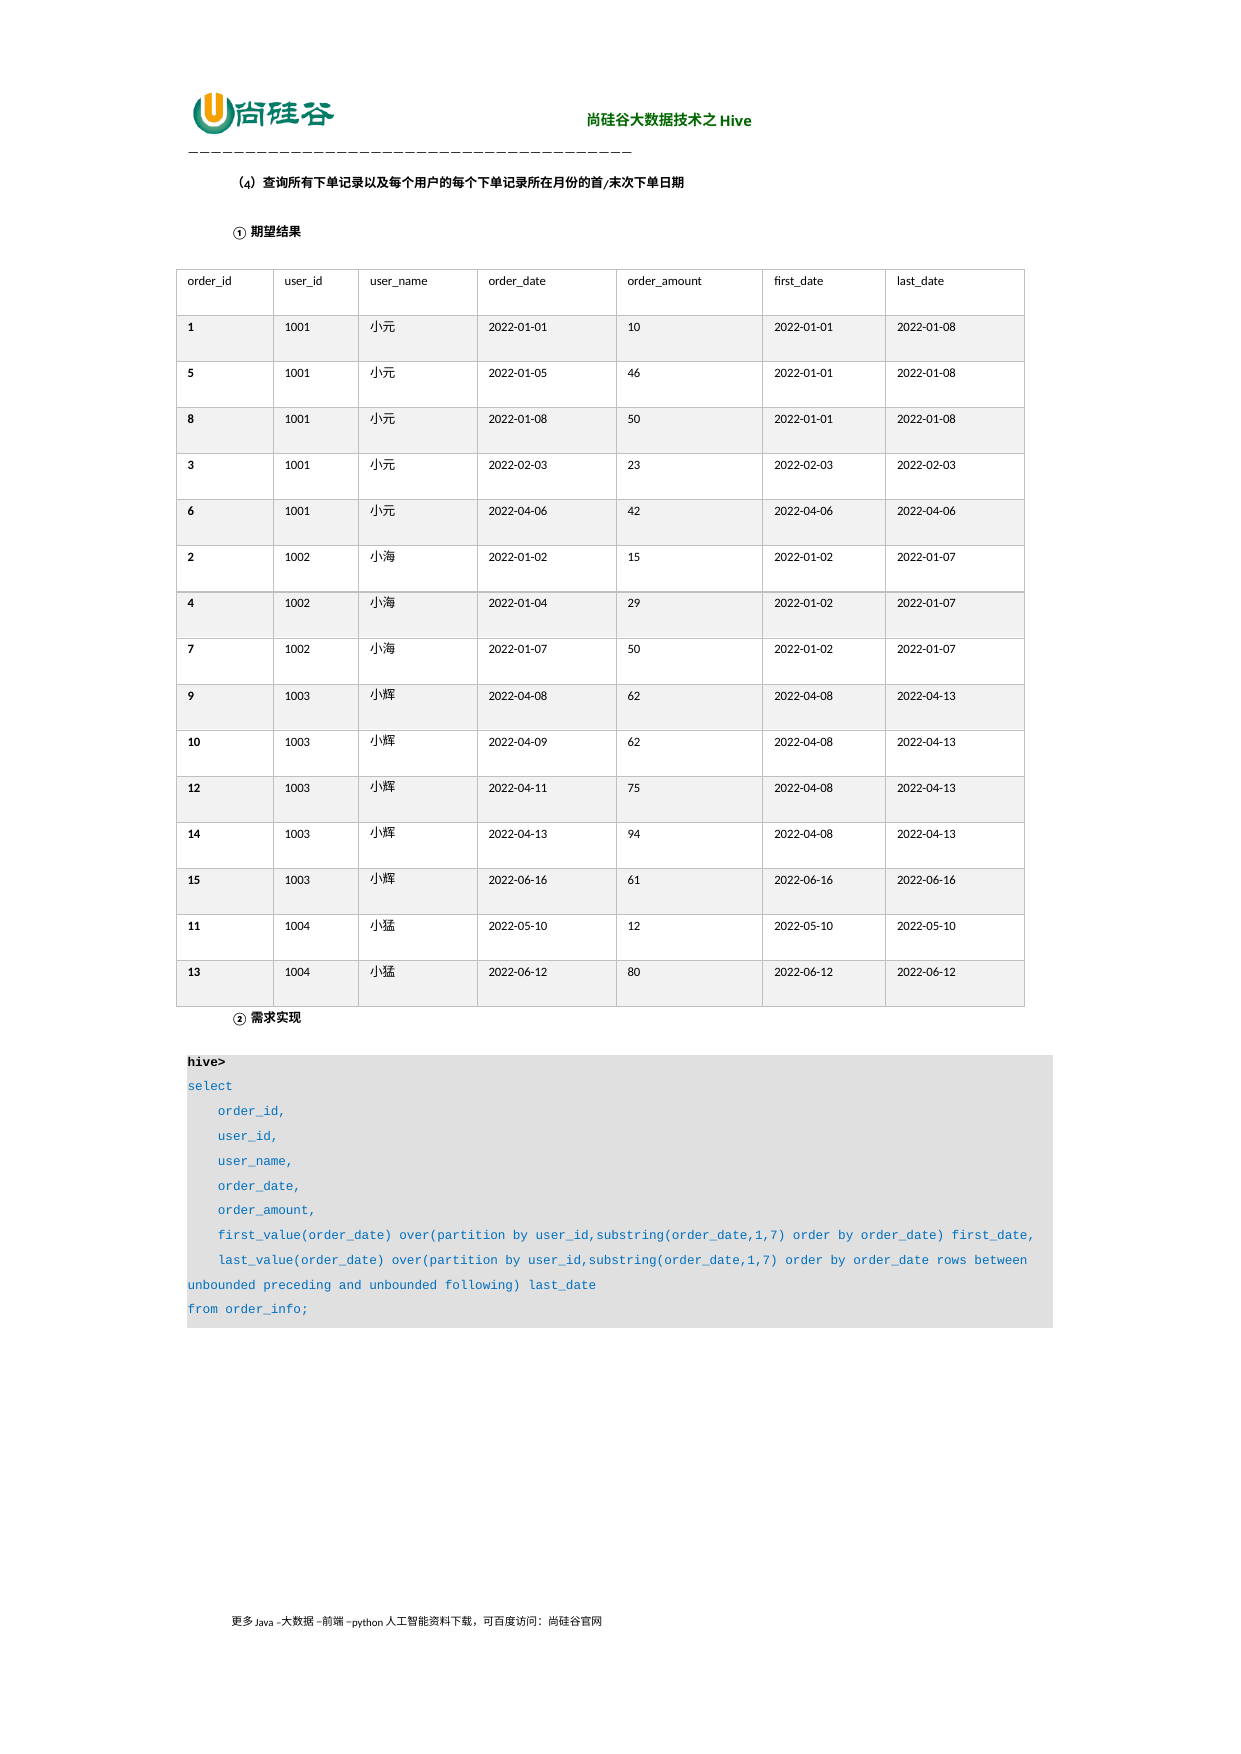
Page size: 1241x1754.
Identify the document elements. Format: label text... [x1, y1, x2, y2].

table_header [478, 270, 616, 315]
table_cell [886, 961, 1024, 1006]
text select [187, 1080, 1053, 1105]
text order_id, [187, 1105, 1053, 1129]
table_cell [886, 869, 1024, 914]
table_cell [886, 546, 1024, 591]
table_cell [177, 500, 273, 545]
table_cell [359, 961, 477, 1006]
text first_value(order_date) over(partition by user_id,substring(order_date,1,7) order by order_date) first_date, [187, 1229, 1053, 1253]
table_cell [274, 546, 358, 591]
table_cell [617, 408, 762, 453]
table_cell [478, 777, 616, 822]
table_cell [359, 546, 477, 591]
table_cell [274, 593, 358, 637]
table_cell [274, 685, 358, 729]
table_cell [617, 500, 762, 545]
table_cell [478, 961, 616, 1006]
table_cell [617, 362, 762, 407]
text user_name, [187, 1154, 1053, 1179]
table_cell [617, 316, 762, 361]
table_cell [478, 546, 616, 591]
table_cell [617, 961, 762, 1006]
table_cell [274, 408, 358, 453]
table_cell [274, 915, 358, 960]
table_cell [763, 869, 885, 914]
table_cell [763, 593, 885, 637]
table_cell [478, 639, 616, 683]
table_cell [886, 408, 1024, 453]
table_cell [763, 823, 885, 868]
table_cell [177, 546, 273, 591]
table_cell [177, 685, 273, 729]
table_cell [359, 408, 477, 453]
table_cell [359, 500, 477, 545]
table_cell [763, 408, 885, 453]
text last_value(order_date) over(partition by user_id,substring(order_date,1,7) order by order_date rows between unbounded preceding and unbounded following) last_date [187, 1253, 1053, 1303]
text （4）查询所有下单记录以及每个用户的每个下单记录所在月份的首/末次下单日期 [187, 172, 1053, 205]
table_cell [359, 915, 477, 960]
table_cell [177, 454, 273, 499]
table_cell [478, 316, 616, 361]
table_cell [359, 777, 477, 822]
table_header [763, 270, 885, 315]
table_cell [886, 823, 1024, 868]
text order_date, [187, 1179, 1053, 1204]
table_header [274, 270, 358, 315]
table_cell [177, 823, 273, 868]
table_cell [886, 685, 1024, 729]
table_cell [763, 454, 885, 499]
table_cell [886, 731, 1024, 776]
text order_amount, [187, 1204, 1053, 1229]
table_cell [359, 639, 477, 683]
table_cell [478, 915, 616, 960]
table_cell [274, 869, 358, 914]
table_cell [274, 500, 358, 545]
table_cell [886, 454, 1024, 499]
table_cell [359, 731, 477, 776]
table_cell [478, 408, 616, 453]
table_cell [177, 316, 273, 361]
text user_id, [187, 1129, 1053, 1154]
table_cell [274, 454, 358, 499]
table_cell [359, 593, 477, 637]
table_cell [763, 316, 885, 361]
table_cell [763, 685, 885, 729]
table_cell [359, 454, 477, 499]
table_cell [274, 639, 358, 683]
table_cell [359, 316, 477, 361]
text hive> [187, 1055, 1053, 1080]
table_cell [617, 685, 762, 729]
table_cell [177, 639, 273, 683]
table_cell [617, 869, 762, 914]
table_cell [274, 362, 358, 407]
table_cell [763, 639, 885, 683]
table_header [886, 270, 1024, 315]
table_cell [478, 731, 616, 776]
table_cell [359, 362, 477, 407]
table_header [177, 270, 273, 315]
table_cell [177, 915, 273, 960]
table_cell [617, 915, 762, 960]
text ①期望结果 [187, 221, 1053, 253]
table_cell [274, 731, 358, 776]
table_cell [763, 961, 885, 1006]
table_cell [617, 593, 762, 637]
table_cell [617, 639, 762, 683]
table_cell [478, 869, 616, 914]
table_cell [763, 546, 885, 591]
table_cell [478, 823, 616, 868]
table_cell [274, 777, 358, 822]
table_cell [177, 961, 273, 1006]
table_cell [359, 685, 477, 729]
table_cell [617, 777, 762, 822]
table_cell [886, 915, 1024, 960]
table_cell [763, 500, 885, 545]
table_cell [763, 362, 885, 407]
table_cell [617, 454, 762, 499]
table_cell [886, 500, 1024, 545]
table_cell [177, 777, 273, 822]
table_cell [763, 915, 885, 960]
text from order_info; [187, 1303, 1053, 1328]
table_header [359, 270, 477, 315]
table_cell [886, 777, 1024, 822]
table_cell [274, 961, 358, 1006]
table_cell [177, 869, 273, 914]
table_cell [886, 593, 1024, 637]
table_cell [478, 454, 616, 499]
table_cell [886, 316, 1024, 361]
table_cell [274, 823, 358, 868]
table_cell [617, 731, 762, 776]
text ②需求实现 [187, 1007, 1053, 1039]
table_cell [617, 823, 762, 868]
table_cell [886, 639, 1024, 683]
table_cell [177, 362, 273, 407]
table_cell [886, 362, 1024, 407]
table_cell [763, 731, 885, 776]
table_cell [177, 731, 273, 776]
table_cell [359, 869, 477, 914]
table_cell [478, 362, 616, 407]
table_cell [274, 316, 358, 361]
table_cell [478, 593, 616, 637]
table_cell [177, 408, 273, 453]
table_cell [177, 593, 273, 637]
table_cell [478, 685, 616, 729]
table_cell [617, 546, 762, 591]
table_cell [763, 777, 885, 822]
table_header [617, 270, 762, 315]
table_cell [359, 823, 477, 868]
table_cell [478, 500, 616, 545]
